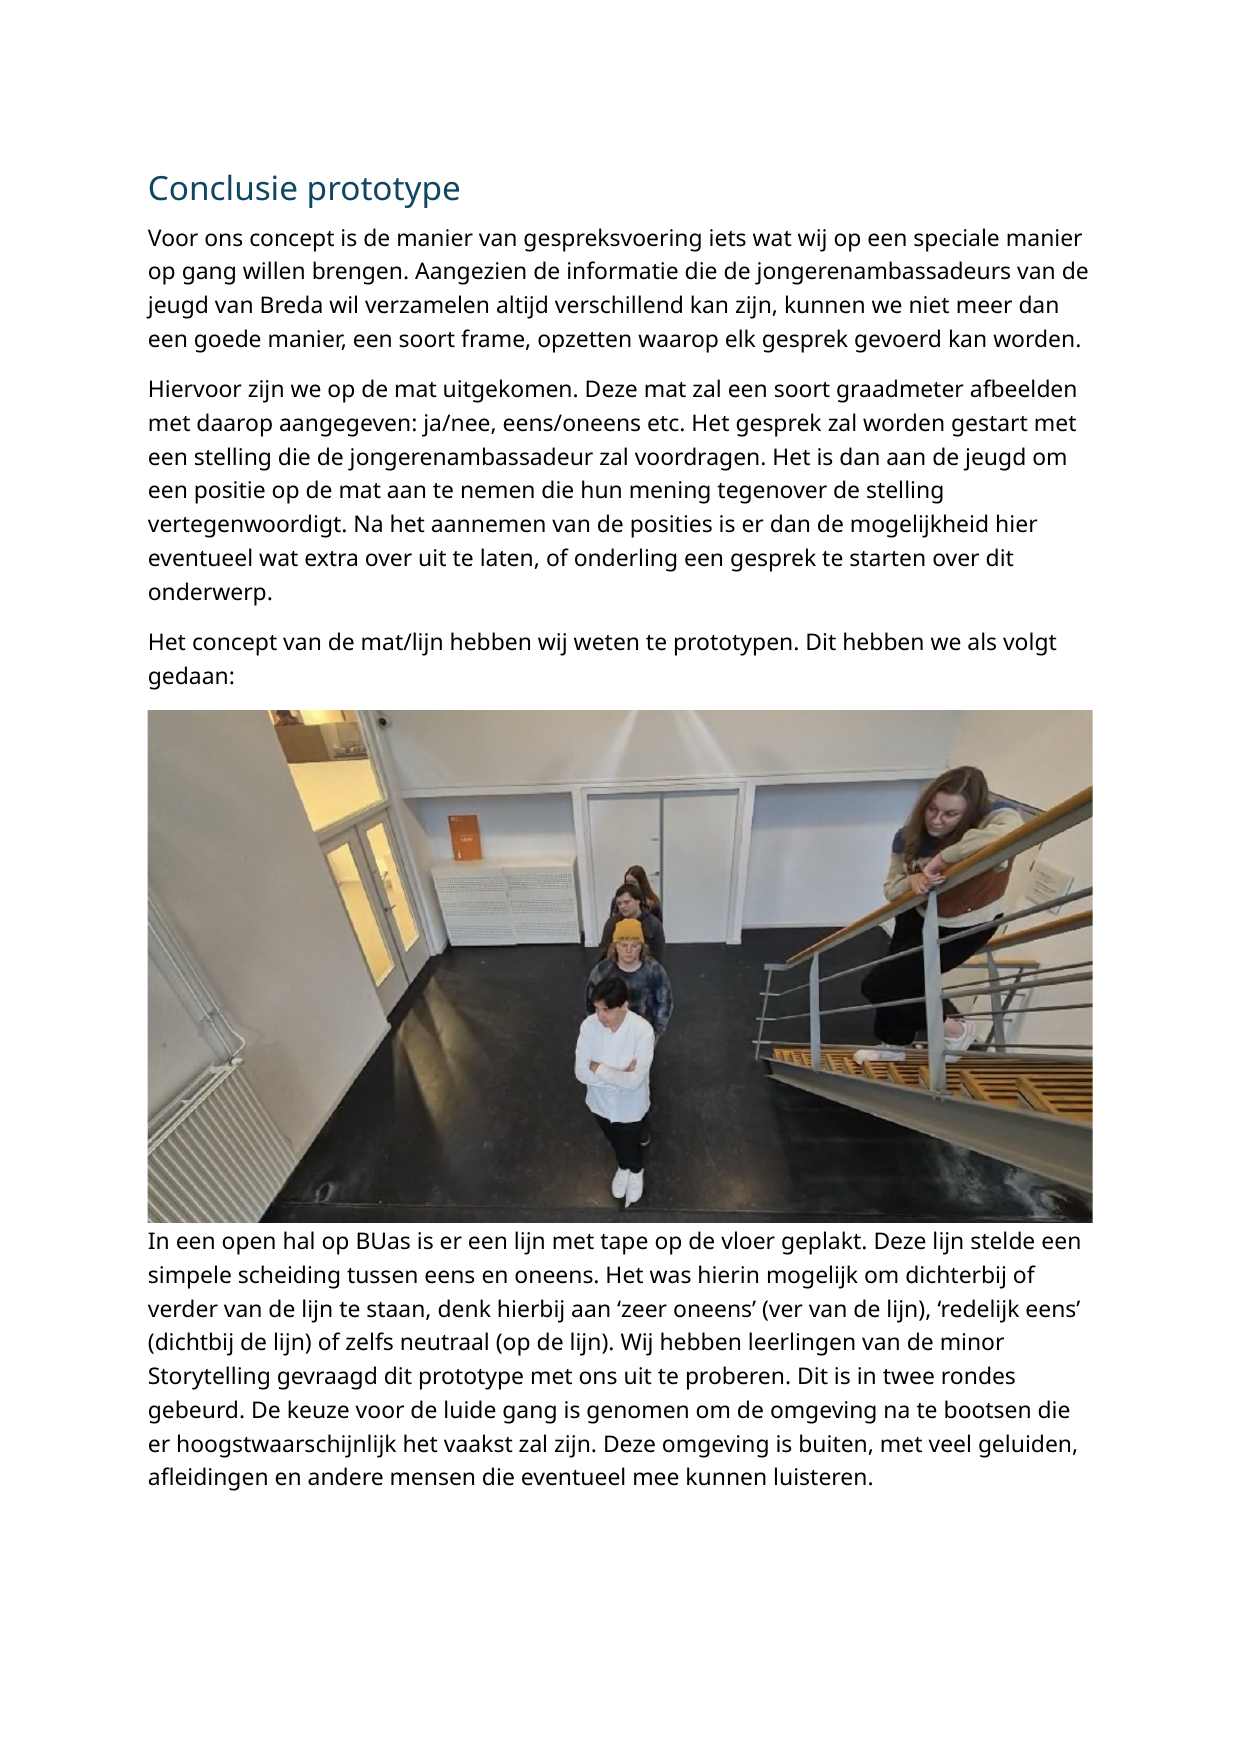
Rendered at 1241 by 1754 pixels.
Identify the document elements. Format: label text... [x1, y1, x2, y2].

text Voor ons concept is de manier van gespreksvoering iets wat wij op een speciale manier op gang willen brengen. Aangezien de informatie die de jongerenambassadeurs van de jeugd van Breda wil verzamelen altijd verschillend kan zijn, kunnen we niet meer dan een goede manier, een soort frame, opzetten waarop elk gesprek gevoerd kan worden. [148, 222, 1093, 354]
text Hiervoor zijn we op de mat uitgekomen. Deze mat zal een soort graadmeter afbeelden met daarop aangegeven: ja/nee, eens/oneens etc. Het gesprek zal worden gestart met een stelling die de jongerenambassadeur zal voordragen. Het is dan aan de jeugd om een positie op de mat aan te nemen die hun mening tegenover de stelling vertegenwoordigt. Na het aannemen van de posities is er dan de mogelijkheid hier eventueel wat extra over uit te laten, of onderling een gesprek te starten over dit onderwerp. [148, 373, 1093, 607]
text In een open hal op BUas is er een lijn met tape op de vloer geplakt. Deze lijn stelde een simpele scheiding tussen eens en oneens. Het was hierin mogelijk om dichterbij of verder van de lijn te staan, denk hierbij aan ‘zeer oneens’ (ver van de lijn), ‘redelijk eens’ (dichtbij de lijn) of zelfs neutraal (op de lijn). Wij hebben leerlingen van de minor Storytelling gevraagd dit prototype met ons uit te proberen. Dit is in twee rondes gebeurd. De keuze voor de luide gang is genomen om de omgeving na te bootsen die er hoogstwaarschijnlijk het vaakst zal zijn. Deze omgeving is buiten, met veel geluiden, afleidingen en andere mensen die eventueel mee kunnen luisteren. [148, 1223, 1093, 1492]
subtitle Conclusie prototype [148, 164, 1093, 210]
text Het concept van de mat/lijn hebben wij weten te prototypen. Dit hebben we als volgt gedaan: [148, 626, 1093, 691]
picture [147, 710, 1093, 1223]
